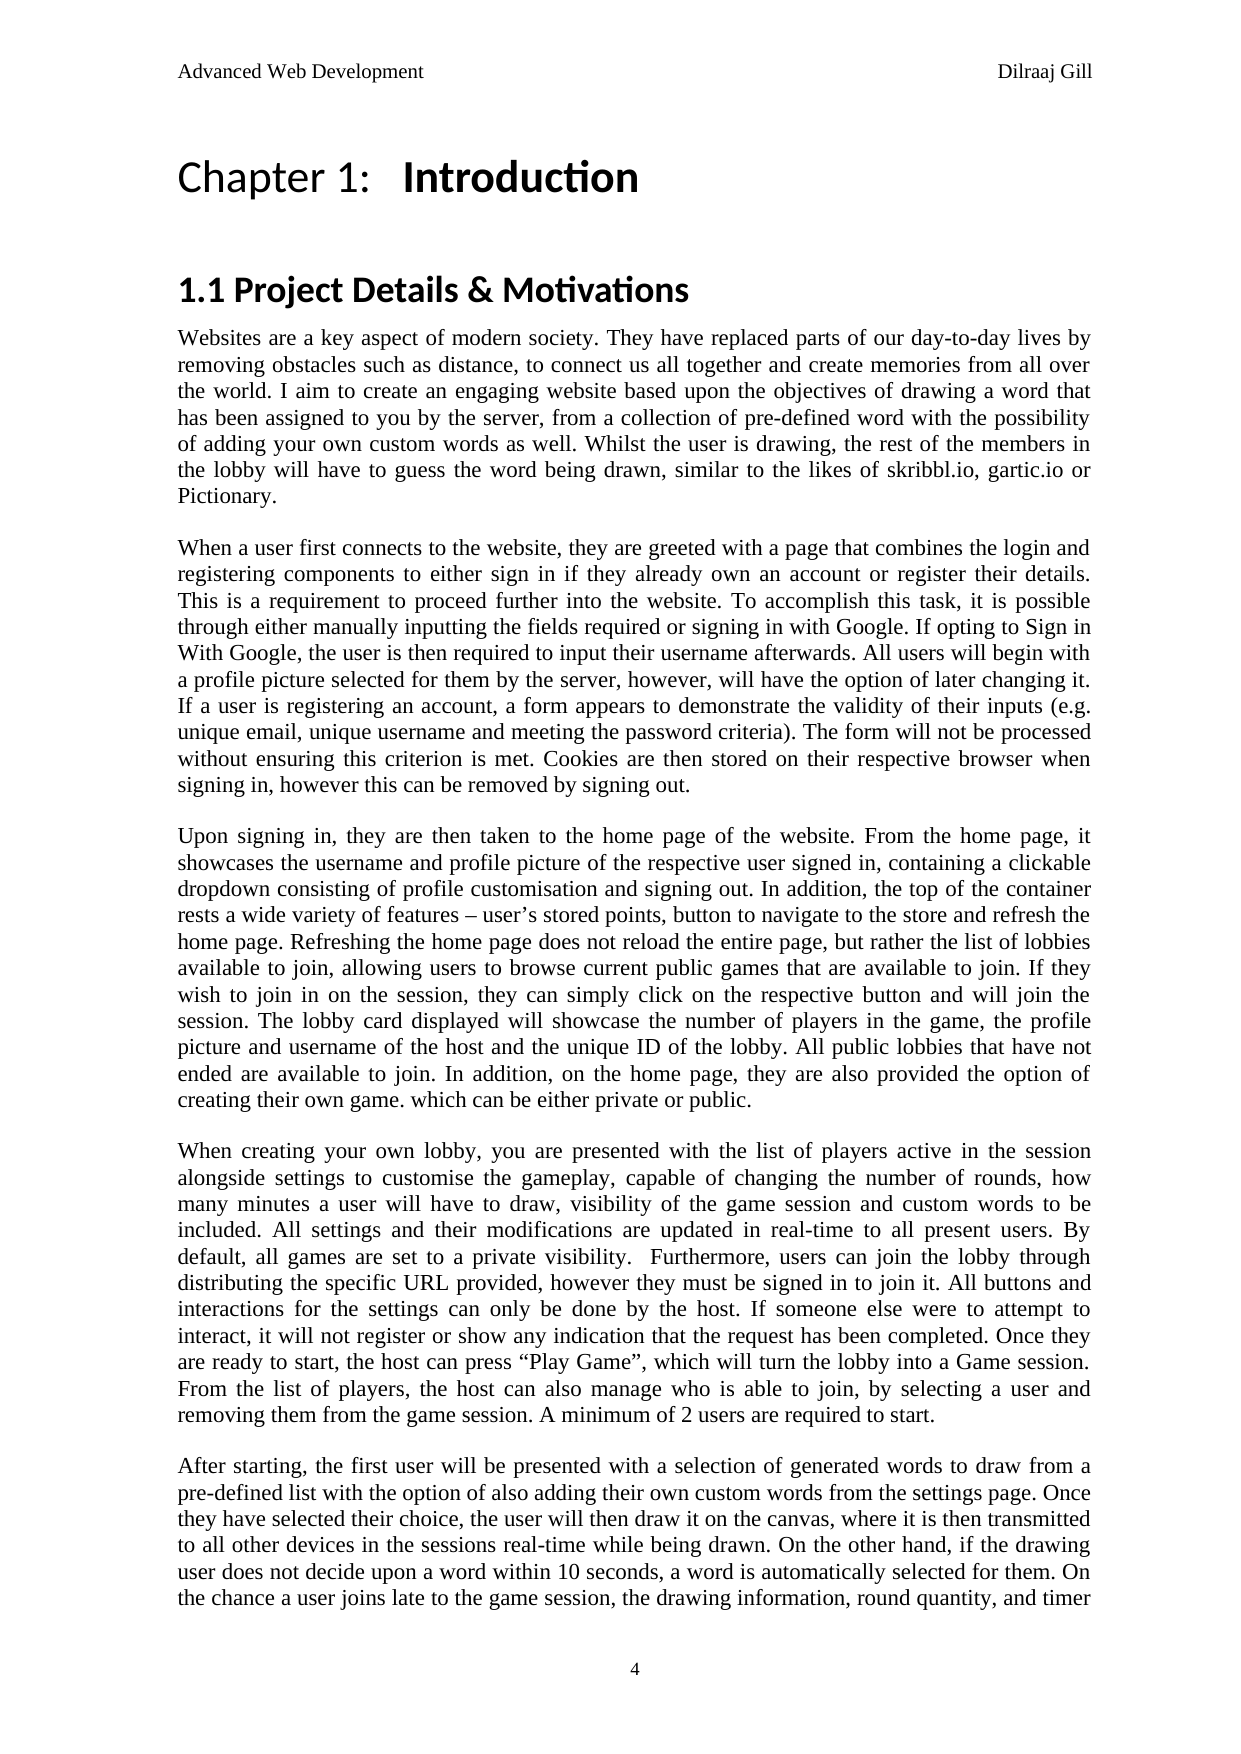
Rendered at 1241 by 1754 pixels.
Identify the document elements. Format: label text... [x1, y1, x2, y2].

subtitle Introduction [177, 148, 1092, 204]
text Upon signing in, they are then taken to the home page of the website. From the home page, it showcases the username and profile picture of the respective user signed in, containing a clickable dropdown consisting of profile customisation and signing out. In addition, the top of the container rests a wide variety of features – user’s stored points, button to navigate to the store and refresh the home page. Refreshing the home page does not reload the entire page, but rather the list of lobbies available to join, allowing users to browse current public games that are available to join. If they wish to join in on the session, they can simply click on the respective button and will join the session. The lobby card displayed will showcase the number of players in the game, the profile picture and username of the host and the unique ID of the lobby. All public lobbies that have not ended are available to join. In addition, on the home page, they are also provided the option of creating their own game. which can be either private or public. [177, 822, 1092, 1112]
subtitle Project Details & Motivations [177, 266, 1092, 312]
text Websites are a key aspect of modern society. They have replaced parts of our day-to-day lives by removing obstacles such as distance, to connect us all together and create memories from all over the world. I aim to create an engaging website based upon the objectives of drawing a word that has been assigned to you by the server, from a collection of pre-defined word with the possibility of adding your own custom words as well. Whilst the user is drawing, the rest of the members in the lobby will have to guess the word being drawn, similar to the likes of skribbl.io, gartic.io or Pictionary. [177, 324, 1092, 509]
text When a user first connects to the website, they are greeted with a page that combines the login and registering components to either sign in if they already own an account or register their details. This is a requirement to proceed further into the website. To accomplish this task, it is possible through either manually inputting the fields required or signing in with Google. If opting to Sign in With Google, the user is then required to input their username afterwards. All users will begin with a profile picture selected for them by the server, however, will have the option of later changing it. If a user is registering an account, a form appears to demonstrate the validity of their inputs (e.g. unique email, unique username and meeting the password criteria). The form will not be processed without ensuring this criterion is met. Cookies are then stored on their respective browser when signing in, however this can be removed by signing out. [177, 534, 1092, 797]
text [177, 1452, 1092, 1610]
text When creating your own lobby, you are presented with the list of players active in the session alongside settings to customise the gameplay, capable of changing the number of rounds, how many minutes a user will have to draw, visibility of the game session and custom words to be included. All settings and their modifications are updated in real-time to all present users. By default, all games are set to a private visibility. Furthermore, users can join the lobby through distributing the specific URL provided, however they must be signed in to join it. All buttons and interactions for the settings can only be done by the host. If someone else were to attempt to interact, it will not register or show any indication that the request has been completed. Once they are ready to start, the host can press “Play Game”, which will turn the lobby into a Game session. From the list of players, the host can also manage who is able to join, by selecting a user and removing them from the game session. A minimum of 2 users are required to start. [177, 1137, 1092, 1427]
